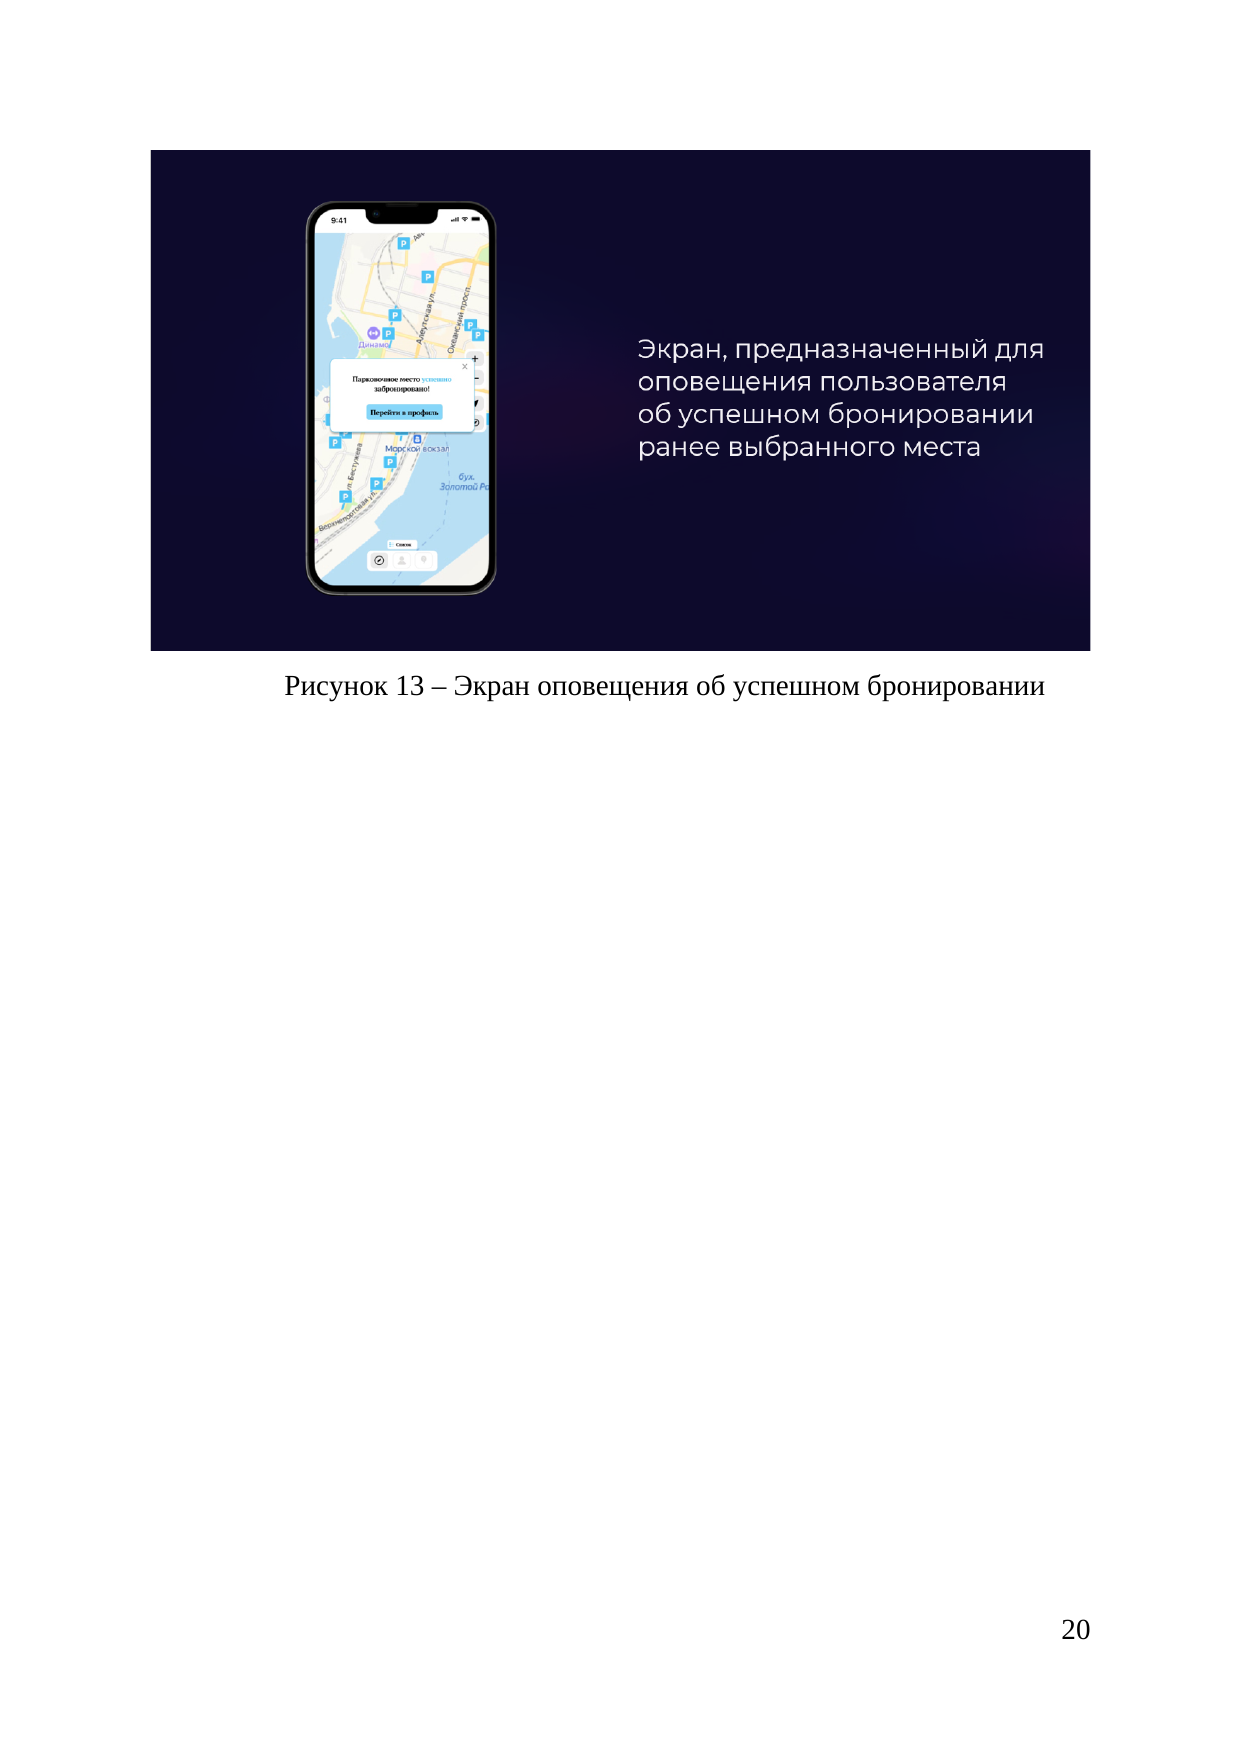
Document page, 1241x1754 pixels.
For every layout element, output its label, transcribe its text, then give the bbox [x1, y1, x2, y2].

picture [150, 150, 1091, 651]
text Рисунок 13 – Экран оповещения об успешном бронировании [150, 668, 1090, 701]
